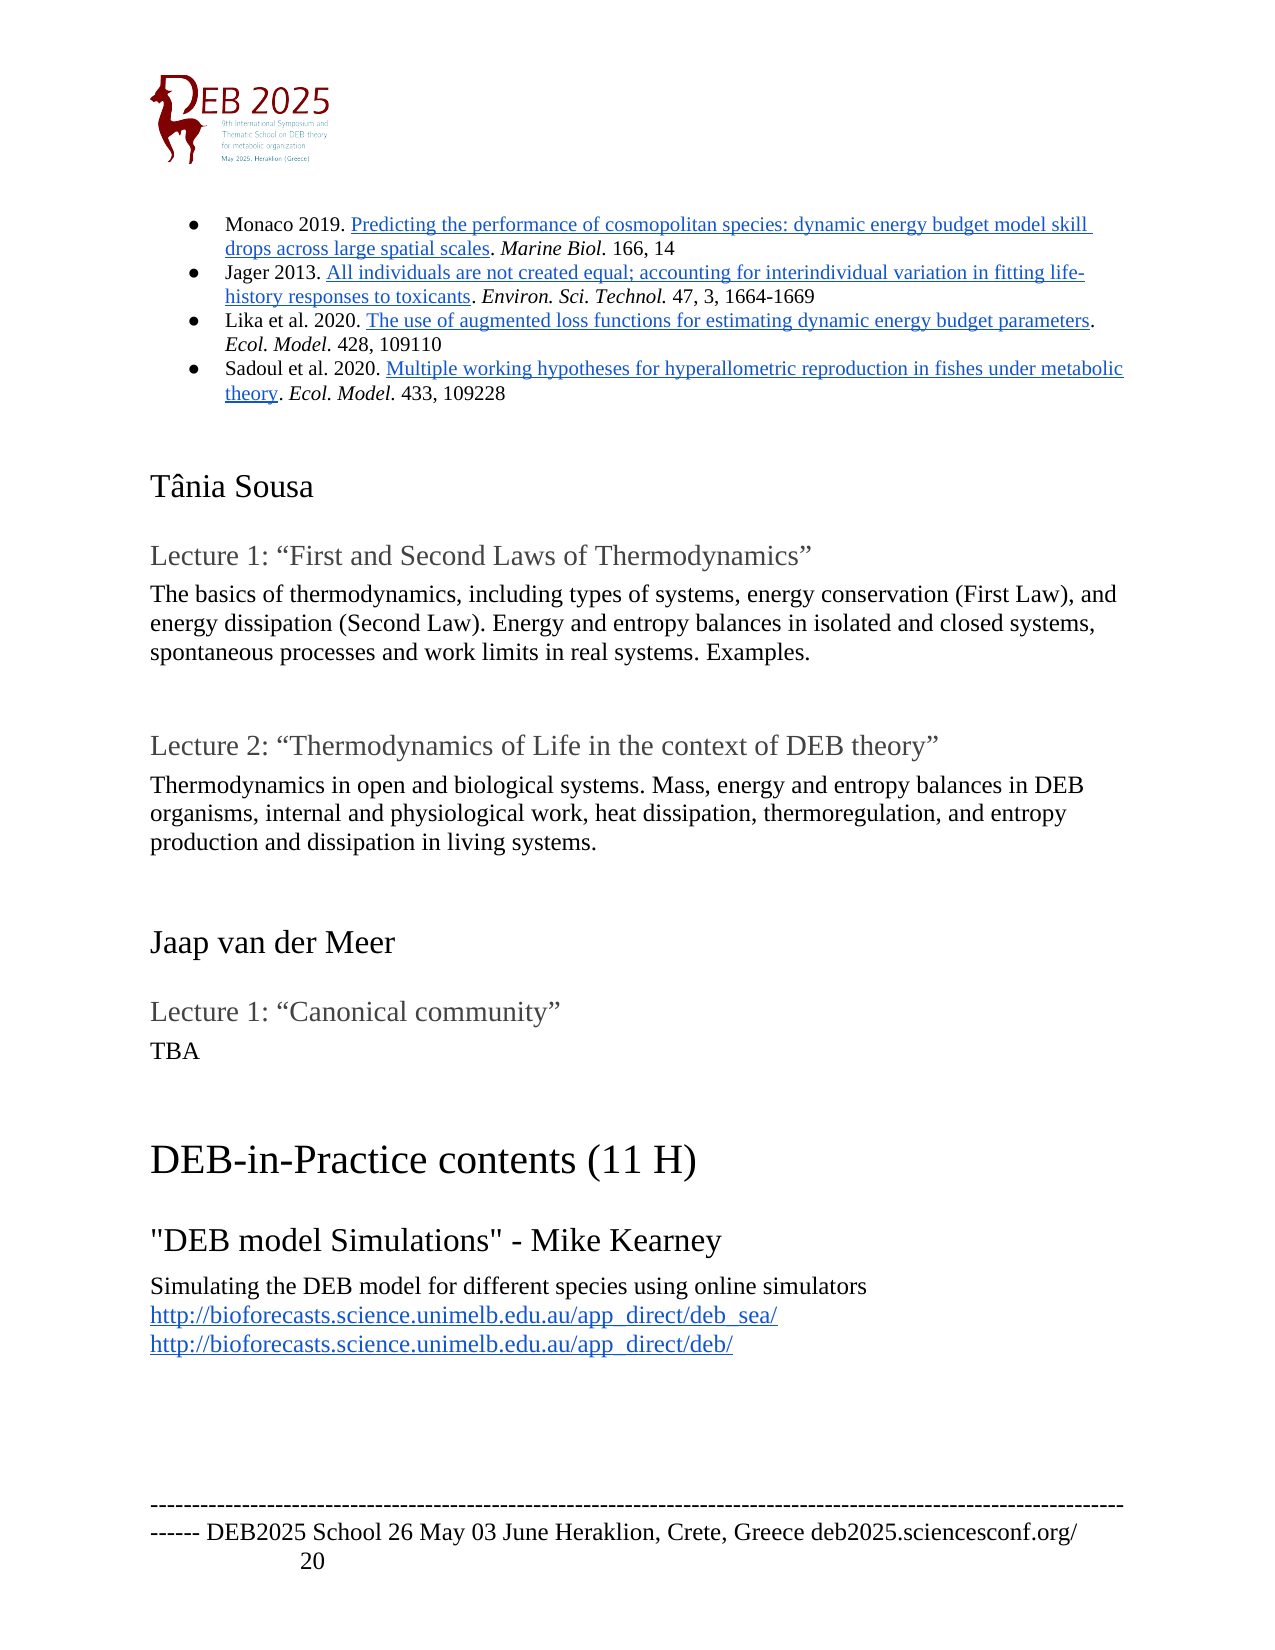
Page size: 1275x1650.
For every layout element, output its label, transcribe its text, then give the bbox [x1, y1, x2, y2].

list Sadoul et al. 2020. Multiple working hypotheses for hyperallometric reproduction in fishes under metabolic theory. Ecol. Model. 433, 109228 [187, 356, 1125, 404]
subtitle Jaap van der Meer [150, 922, 1125, 961]
text The basics of thermodynamics, including types of systems, energy conservation (First Law), and energy dissipation (Second Law). Energy and entropy balances in isolated and closed systems, spontaneous processes and work limits in real systems. Examples. [150, 579, 1125, 666]
subtitle Lecture 1: “Canonical community” [150, 994, 1125, 1027]
list Jager 2013. All individuals are not created equal; accounting for interindividual variation in fitting life-history responses to toxicants. Environ. Sci. Technol. 47, 3, 1664-1669 [187, 260, 1125, 308]
subtitle DEB-in-Practice contents (11 H) [150, 1135, 1125, 1183]
list Monaco 2019. Predicting the performance of cosmopolitan species: dynamic energy budget model skill drops across large spatial scales. Marine Biol. 166, 14 [187, 212, 1125, 260]
subtitle Lecture 1: “First and Second Laws of Thermodynamics” [150, 538, 1125, 571]
text Thermodynamics in open and biological systems. Mass, energy and entropy balances in DEB organisms, internal and physiological work, heat dissipation, thermoregulation, and entropy production and dissipation in living systems. [150, 770, 1125, 856]
text http://bioforecasts.science.unimelb.edu.au/app_direct/deb/ [150, 1329, 1125, 1357]
subtitle Lecture 2: “Thermodynamics of Life in the context of DEB theory” [150, 728, 1125, 761]
list Lika et al. 2020. The use of augmented loss functions for estimating dynamic energy budget parameters. Ecol. Model. 428, 109110 [187, 308, 1125, 356]
text Simulating the DEB model for different species using online simulators [150, 1271, 1125, 1300]
subtitle "DEB model Simulations" - Mike Kearney [150, 1220, 1125, 1259]
picture [150, 75, 329, 164]
text http://bioforecasts.science.unimelb.edu.au/app_direct/deb_sea/ [150, 1300, 1125, 1329]
subtitle Tânia Sousa [150, 466, 1125, 504]
text TBA [150, 1036, 1125, 1064]
